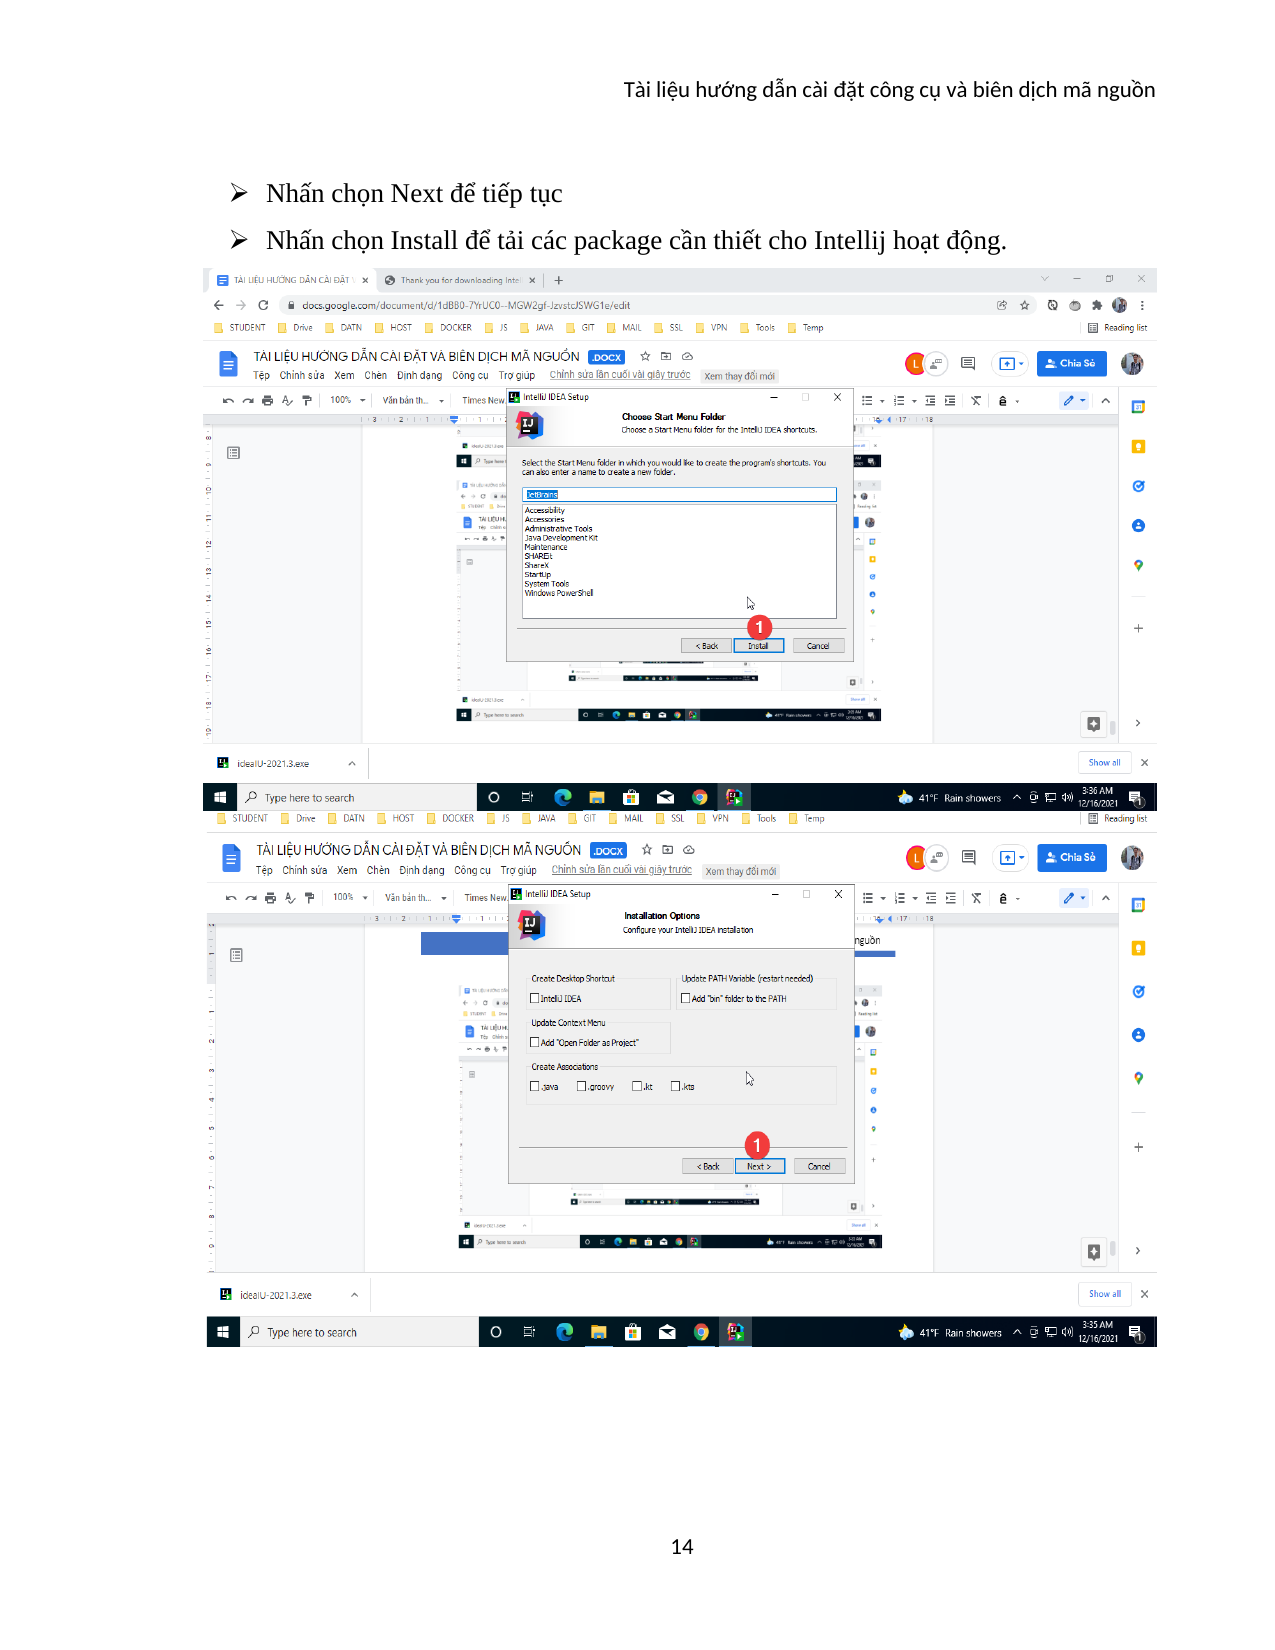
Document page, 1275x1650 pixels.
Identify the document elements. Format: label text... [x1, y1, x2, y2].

list Nhấn chọn Next để tiếp tục [228, 177, 1157, 208]
list Nhấn chọn Install để tải các package cần thiết cho Intellij hoạt động. [228, 224, 1157, 255]
picture [203, 268, 1157, 1347]
